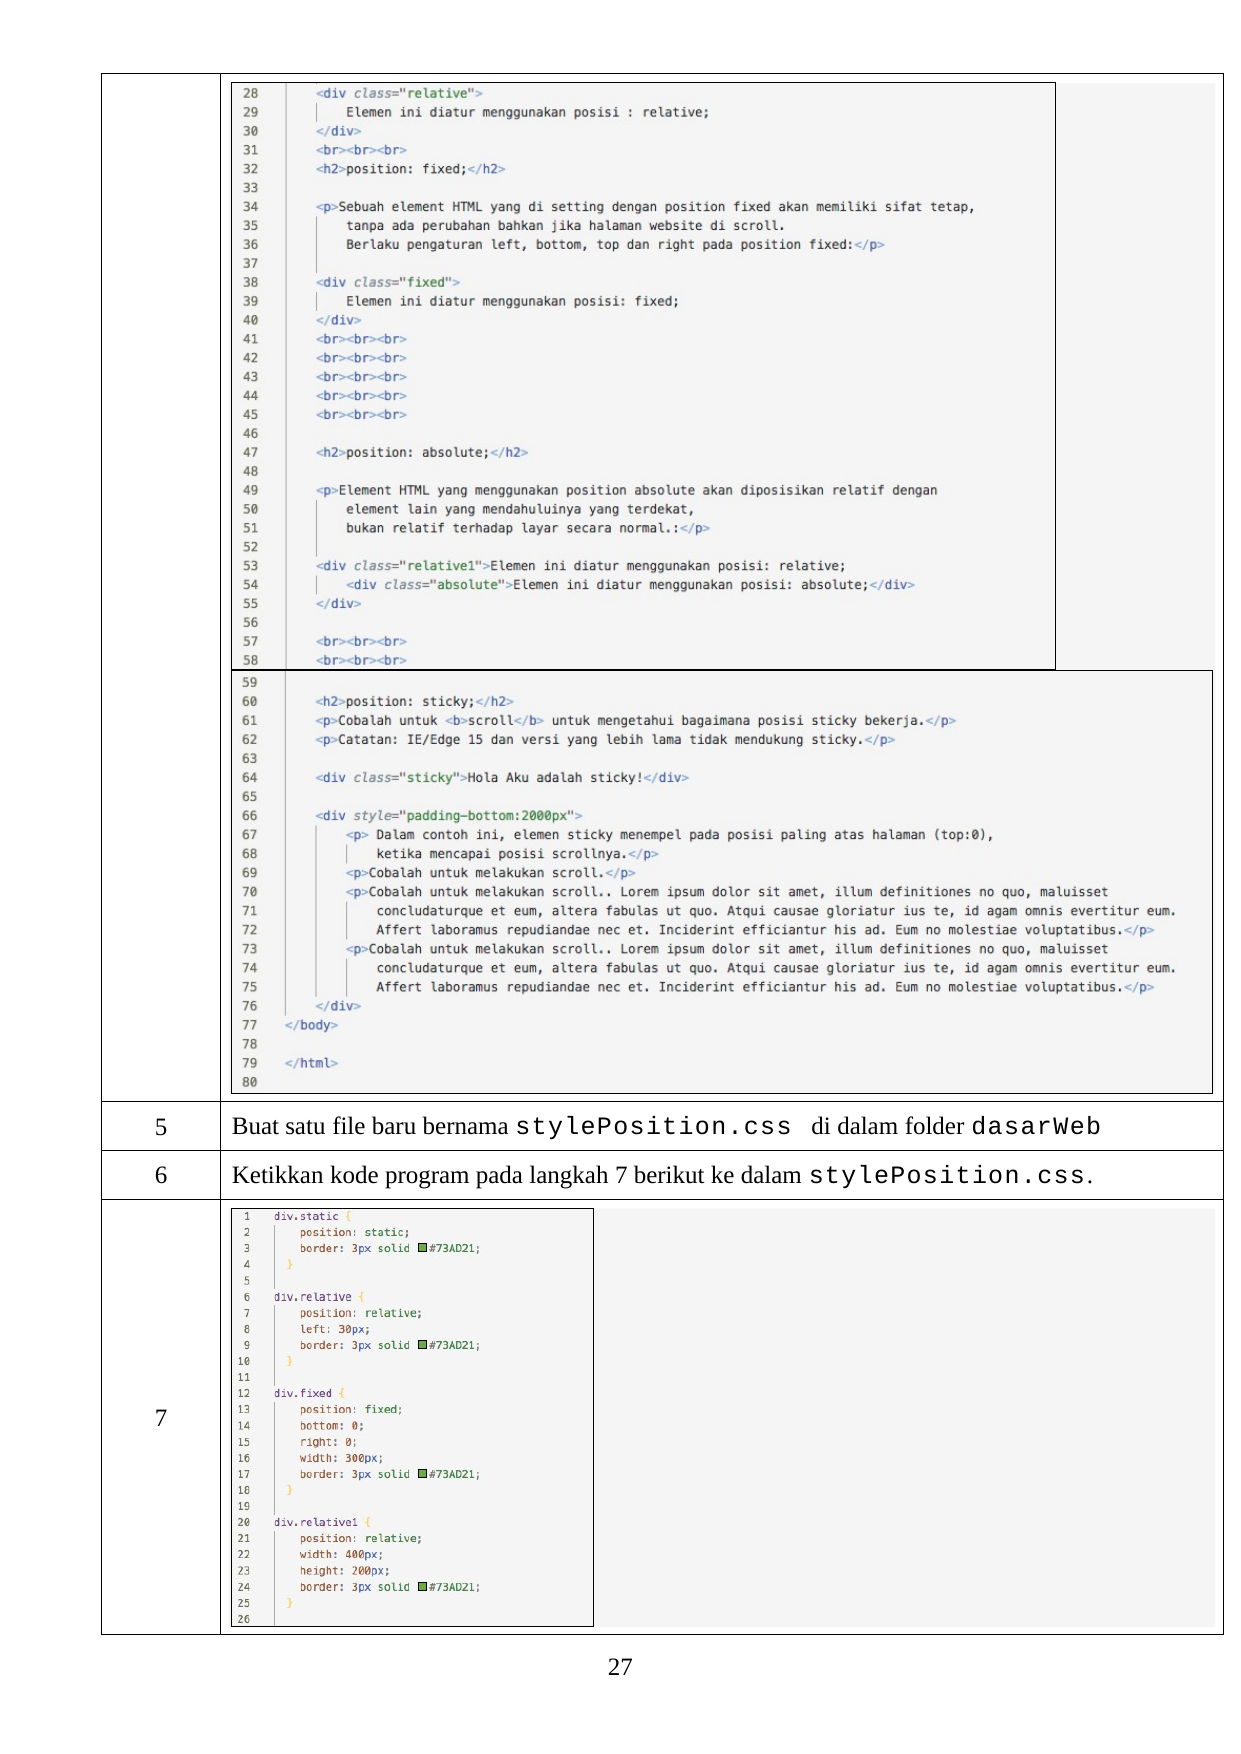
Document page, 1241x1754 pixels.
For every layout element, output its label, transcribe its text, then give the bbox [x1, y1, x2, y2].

table_cell Ketikkan kode program pada langkah 7 berikut ke dalam stylePosition.css. [221, 1151, 1223, 1198]
table_cell 5 [102, 1102, 220, 1150]
table_header [102, 74, 220, 1101]
table_header [221, 74, 1223, 1101]
table_cell 6 [102, 1151, 220, 1198]
table_cell Buat satu file baru bernama stylePosition.css di dalam folder dasarWeb [221, 1102, 1223, 1150]
table_cell 7 [102, 1200, 220, 1634]
table_cell [221, 1200, 1223, 1634]
